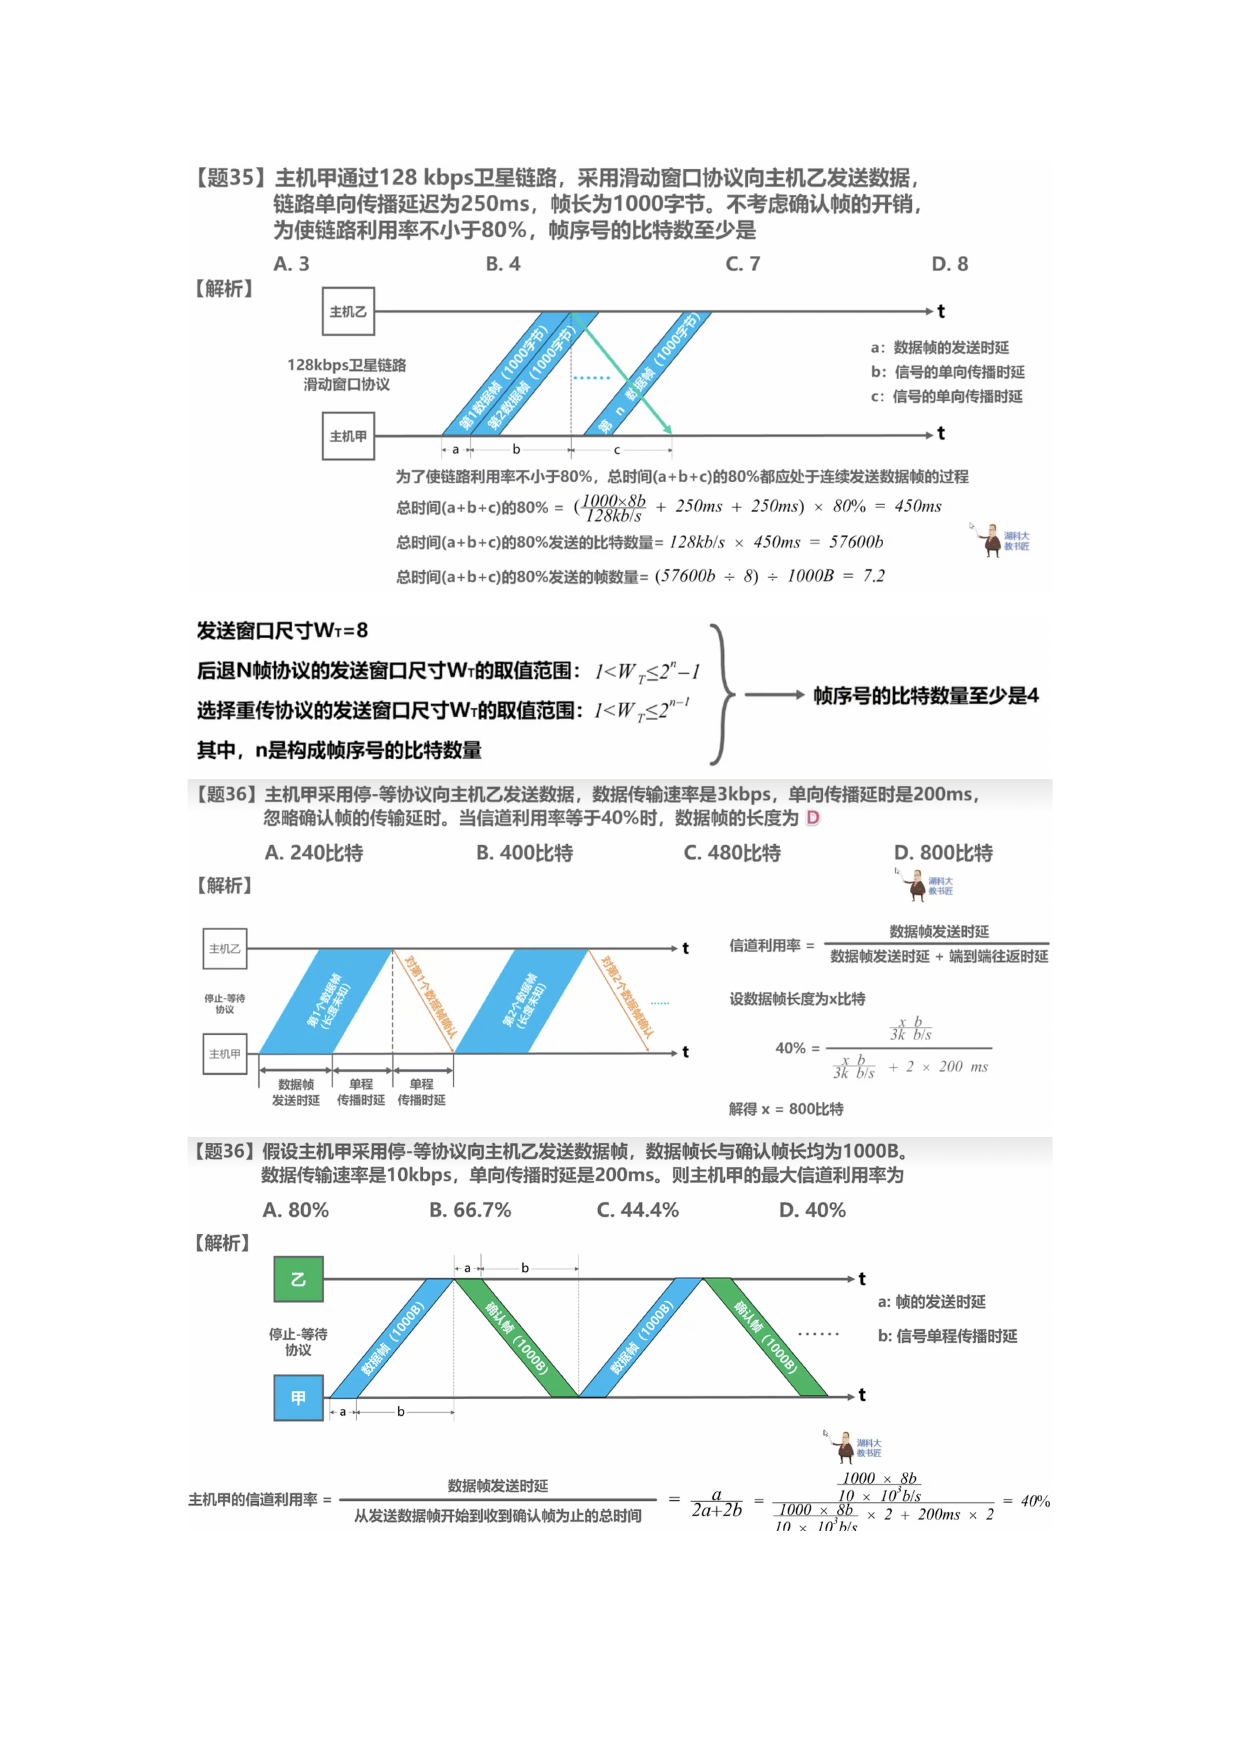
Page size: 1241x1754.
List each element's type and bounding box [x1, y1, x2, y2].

picture [187, 1137, 1053, 1531]
picture [187, 617, 1053, 776]
picture [187, 162, 1053, 592]
picture [187, 779, 1053, 1131]
